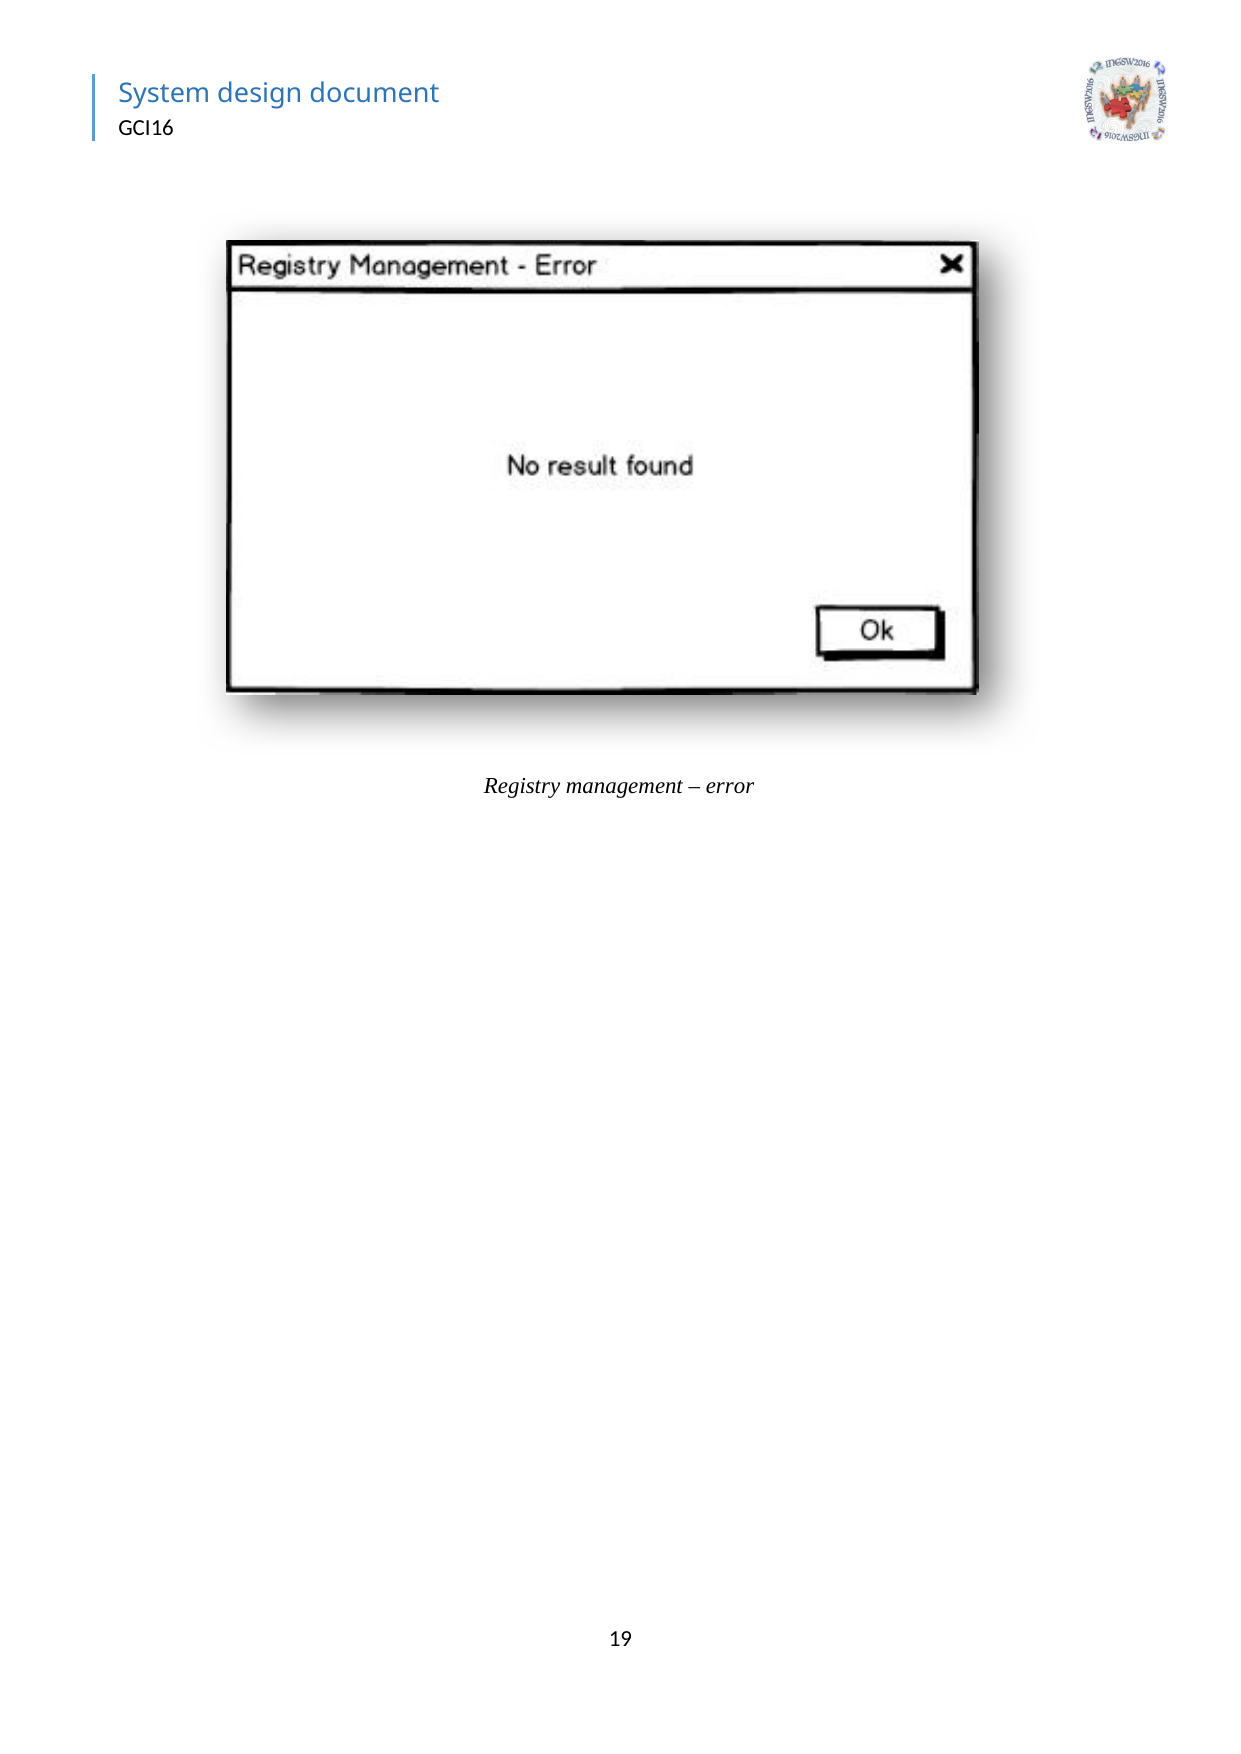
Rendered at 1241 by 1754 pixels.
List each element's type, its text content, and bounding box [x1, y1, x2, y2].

text Registry management – error [118, 772, 1122, 798]
picture [1076, 55, 1171, 149]
picture [226, 240, 979, 695]
